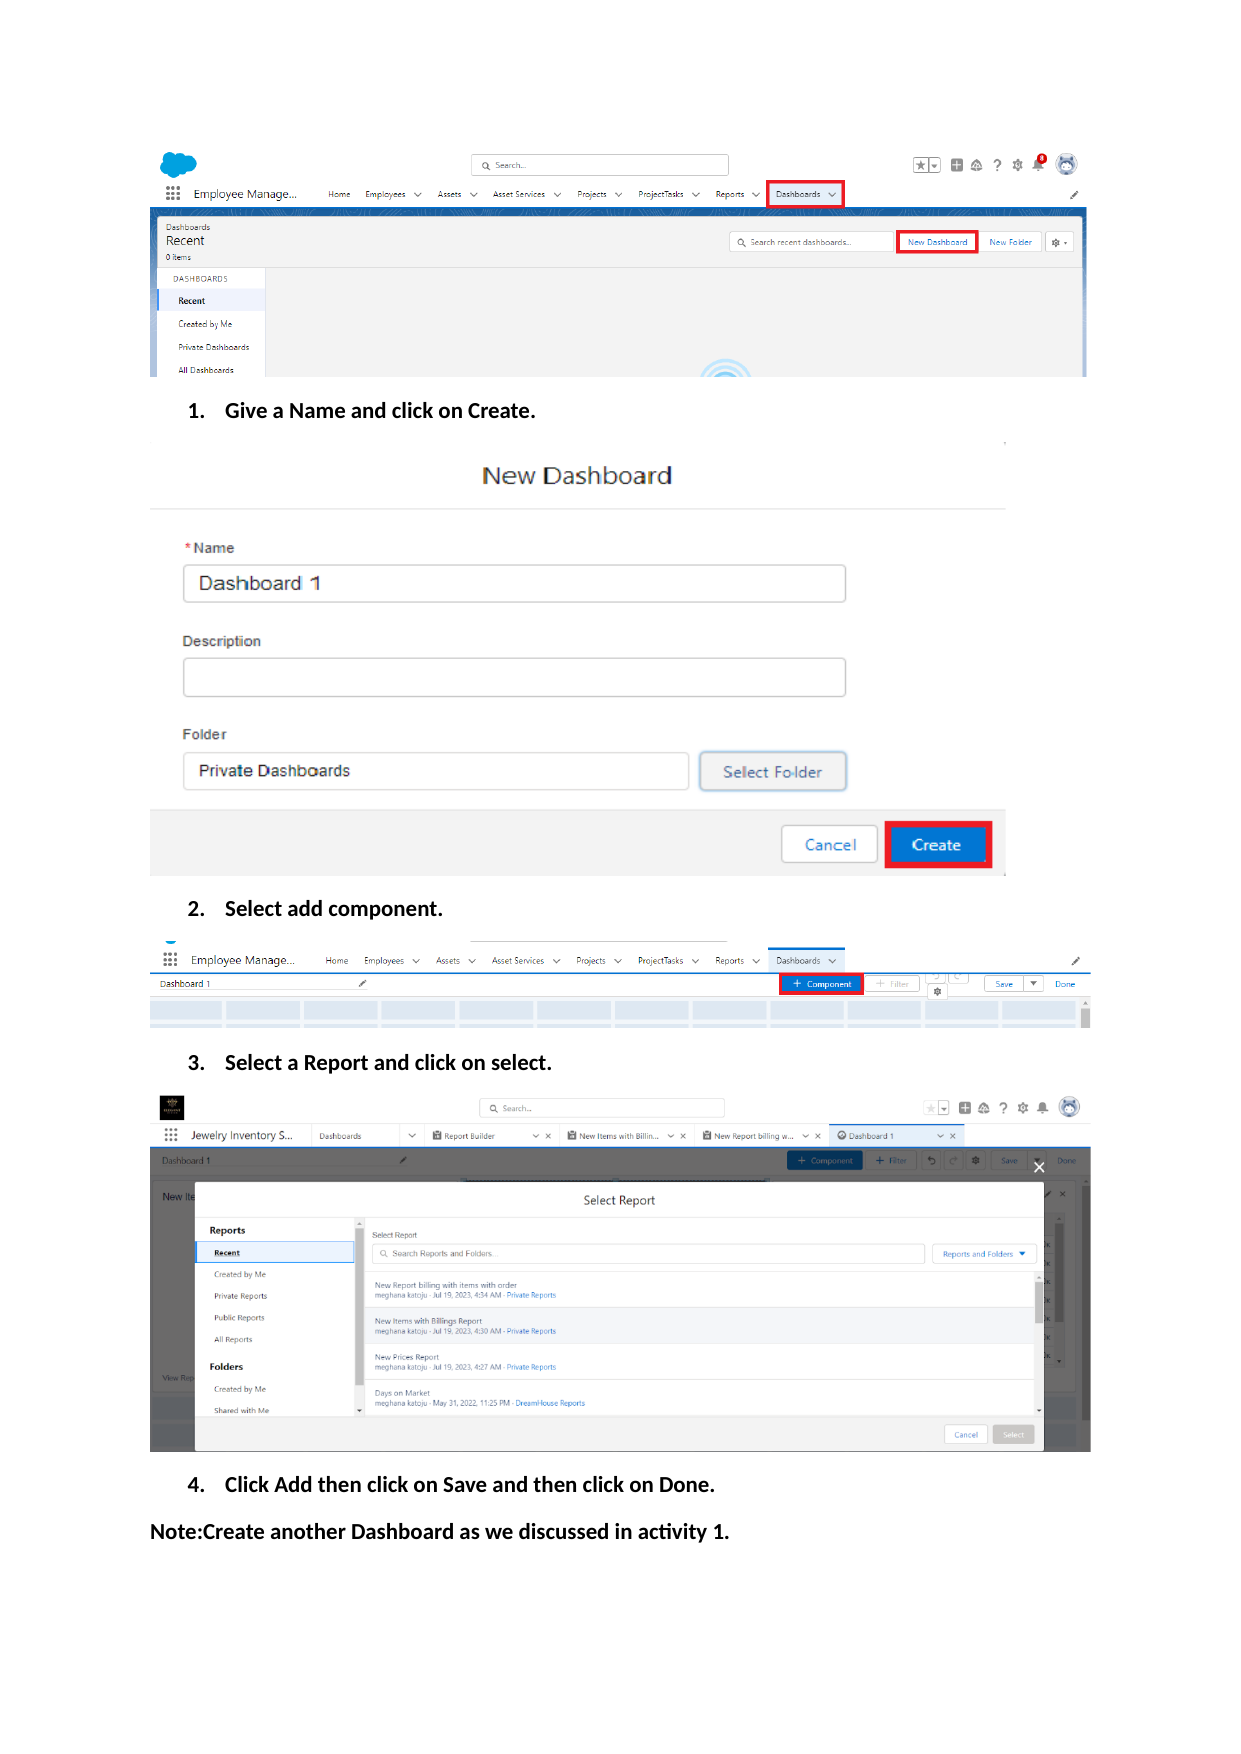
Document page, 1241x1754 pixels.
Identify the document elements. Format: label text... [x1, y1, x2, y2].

picture [150, 1095, 1091, 1452]
text Note:Create another Dashboard as we discussed in activity 1. [150, 1517, 1090, 1545]
list Click Add then click on Save and then click on Done. [187, 1470, 1090, 1498]
picture [150, 150, 1091, 377]
picture [150, 941, 1091, 1029]
list Select add component. [187, 894, 1090, 923]
picture [150, 442, 1047, 876]
list Select a Report and click on select. [187, 1048, 1090, 1076]
list Give a Name and click on Create. [187, 396, 1090, 424]
